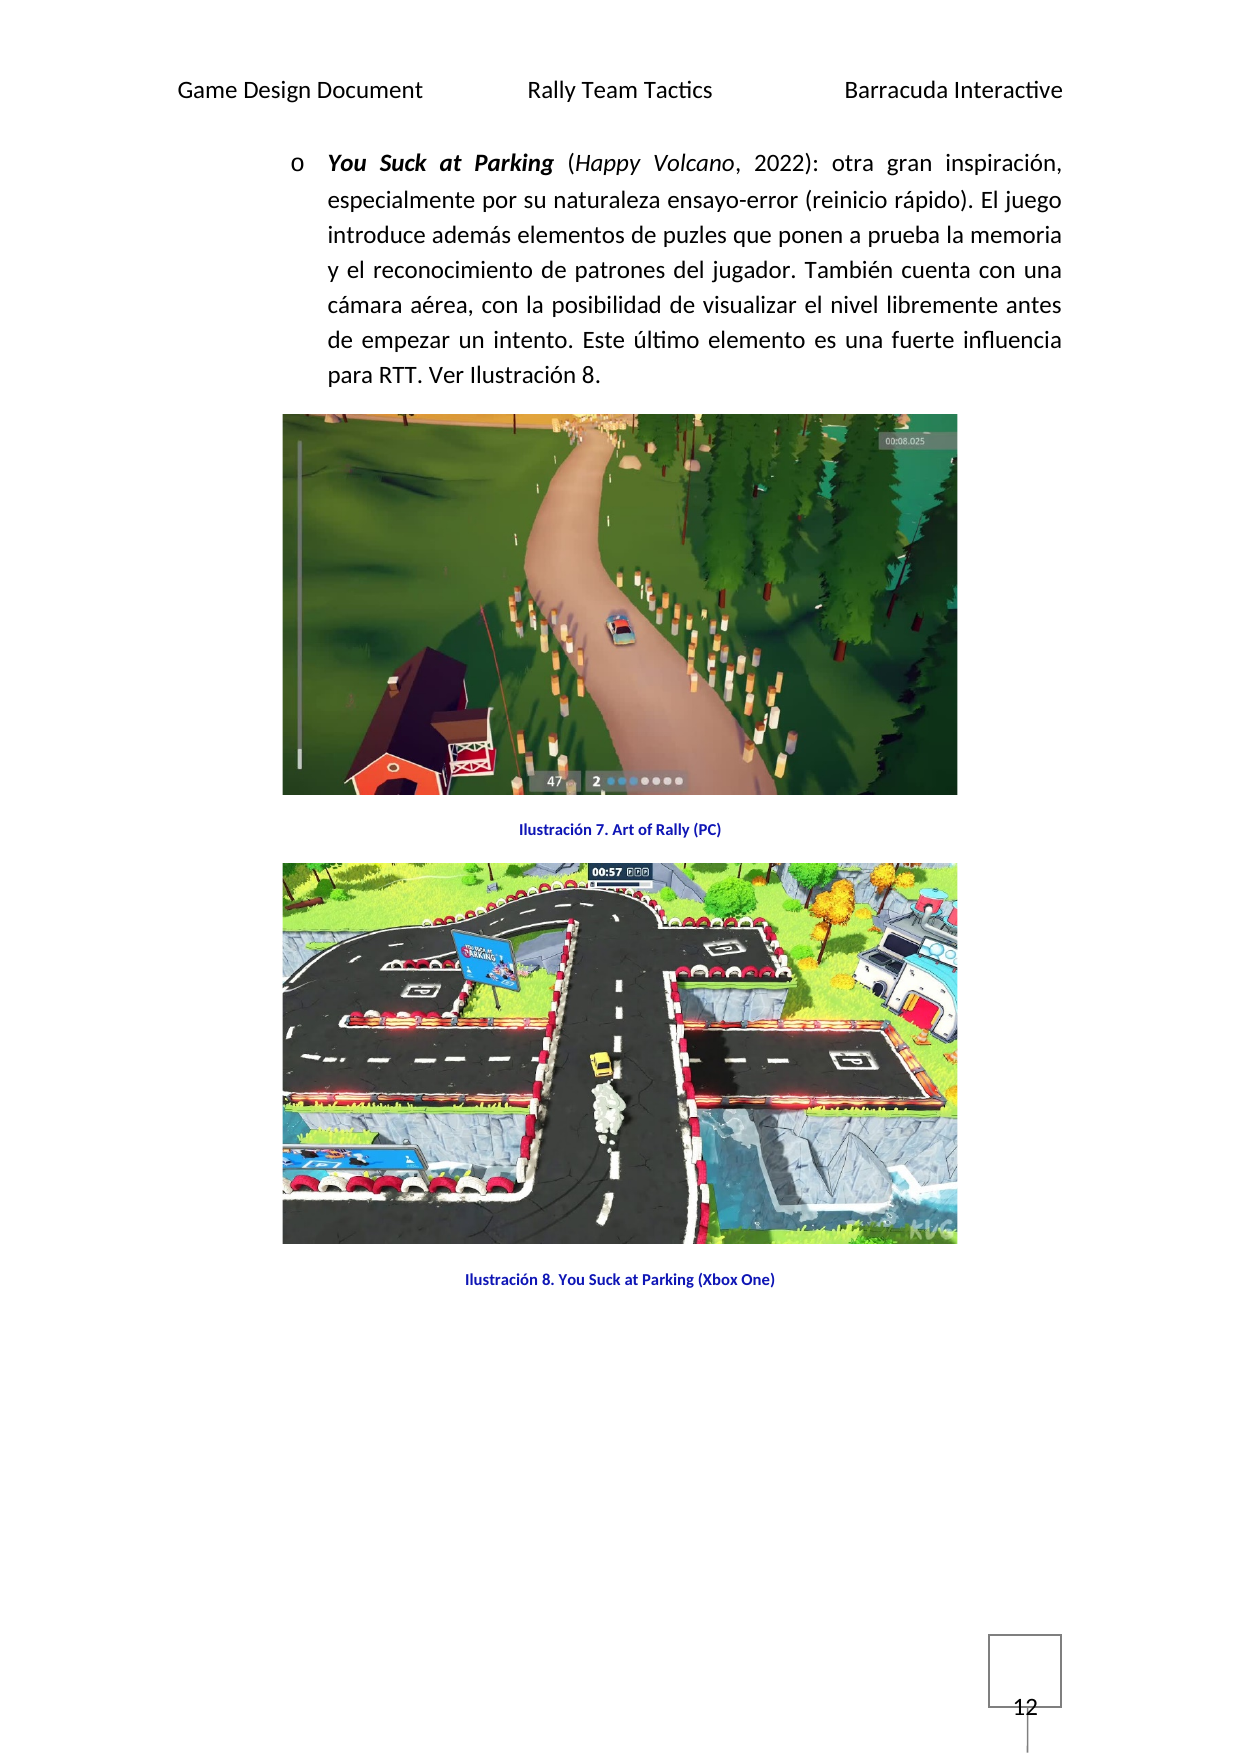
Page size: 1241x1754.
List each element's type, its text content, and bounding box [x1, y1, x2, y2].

text Ilustración 7. Art of Rally (PC) [177, 820, 1063, 840]
text Ilustración 8. You Suck at Parking (Xbox One) [177, 1269, 1063, 1289]
list You Suck at Parking (Happy Volcano, 2022): otra gran inspiración, especialmente por su naturaleza ensayo-error (reinicio rápido). El juego introduce además elementos de puzles que ponen a prueba la memoria y el reconocimiento de patrones del jugador. También cuenta con una cámara aérea, con la posibilidad de visualizar el nivel libremente antes de empezar un intento. Este último elemento es una fuerte influencia para RTT. Ver Ilustración 8. [290, 148, 1063, 389]
picture [282, 414, 958, 795]
picture [282, 863, 958, 1244]
